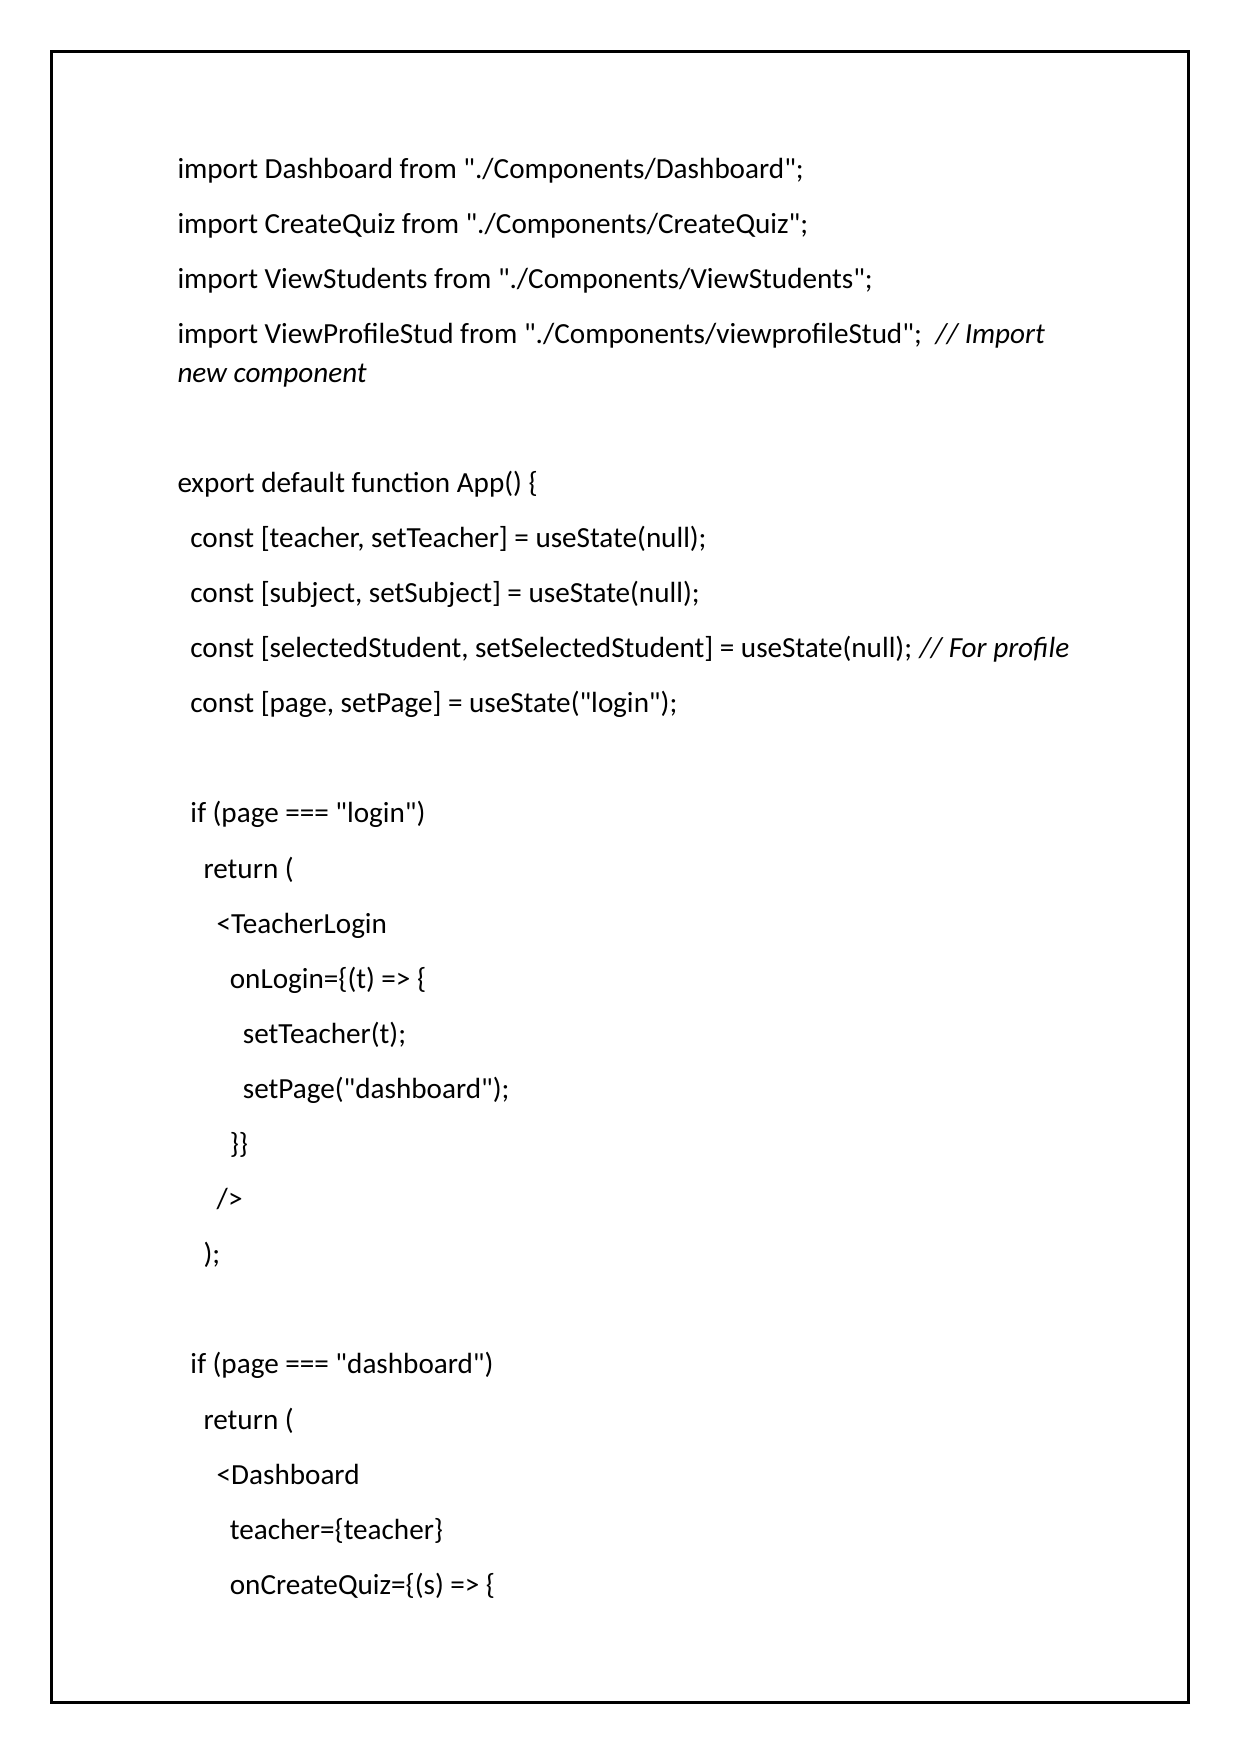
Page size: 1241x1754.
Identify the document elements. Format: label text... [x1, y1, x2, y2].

text setPage("dashboard"); [177, 1070, 1090, 1106]
text const [teacher, setTeacher] = useState(null); [177, 519, 1090, 555]
text export default function App() { [177, 464, 1090, 499]
text if (page === "login") [177, 794, 1090, 830]
text import Dashboard from "./Components/Dashboard"; [177, 150, 1090, 186]
text const [selectedStudent, setSelectedStudent] = useState(null); // For profile [177, 629, 1090, 665]
text const [page, setPage] = useState("login"); [177, 684, 1090, 720]
text /> [177, 1180, 1090, 1216]
text <TeacherLogin [177, 905, 1090, 940]
text import ViewStudents from "./Components/ViewStudents"; [177, 260, 1090, 296]
text }} [177, 1125, 1090, 1161]
text ); [177, 1235, 1090, 1271]
text return ( [177, 1401, 1090, 1436]
text onCreateQuiz={(s) => { [177, 1566, 1090, 1602]
text <Dashboard [177, 1456, 1090, 1491]
text onLogin={(t) => { [177, 960, 1090, 996]
text import CreateQuiz from "./Components/CreateQuiz"; [177, 205, 1090, 241]
text return ( [177, 850, 1090, 885]
text import ViewProfileStud from "./Components/viewprofileStud"; // Import new component [177, 315, 1090, 389]
text const [subject, setSubject] = useState(null); [177, 574, 1090, 610]
text if (page === "dashboard") [177, 1346, 1090, 1381]
text setTeacher(t); [177, 1015, 1090, 1051]
text teacher={teacher} [177, 1511, 1090, 1547]
